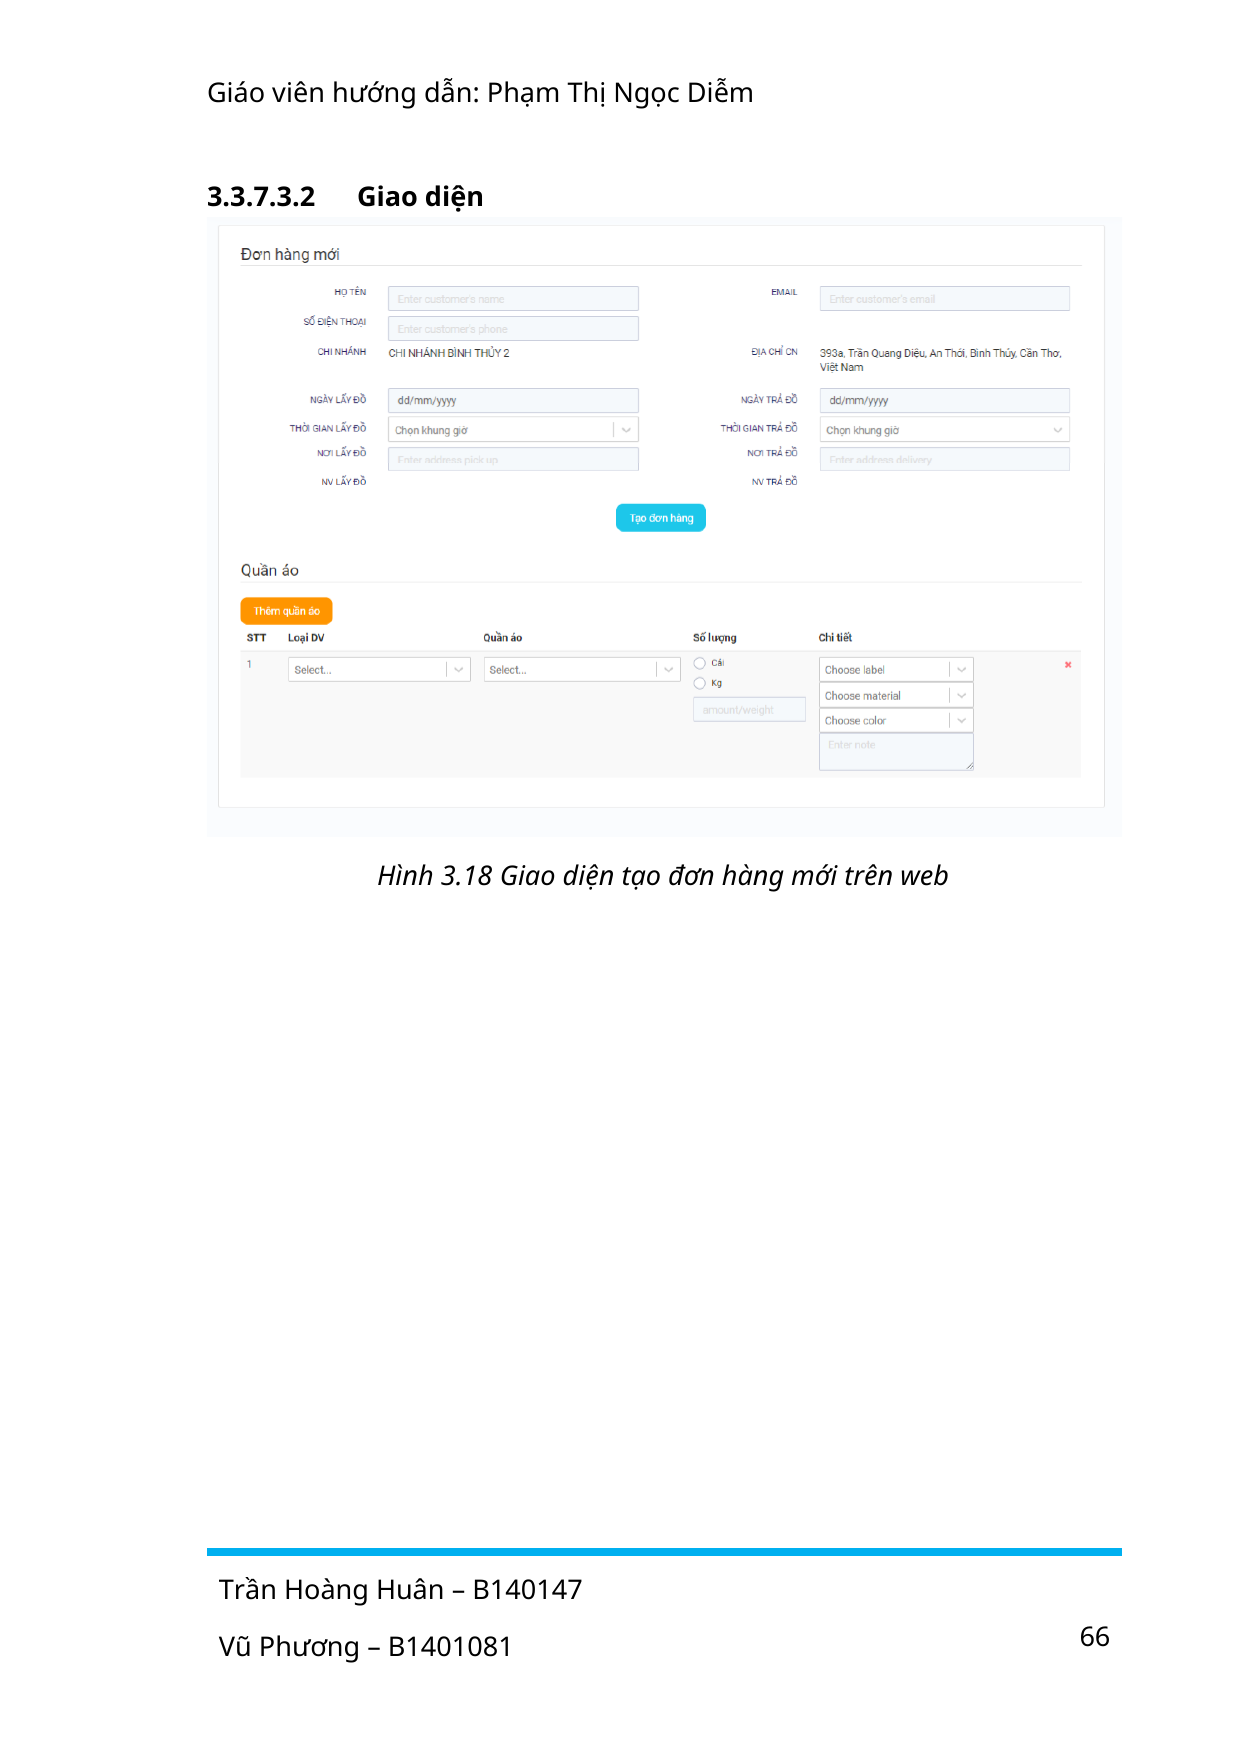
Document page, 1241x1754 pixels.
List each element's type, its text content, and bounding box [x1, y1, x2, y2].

picture [206, 217, 1123, 837]
subtitle Giao diện [207, 177, 1122, 214]
